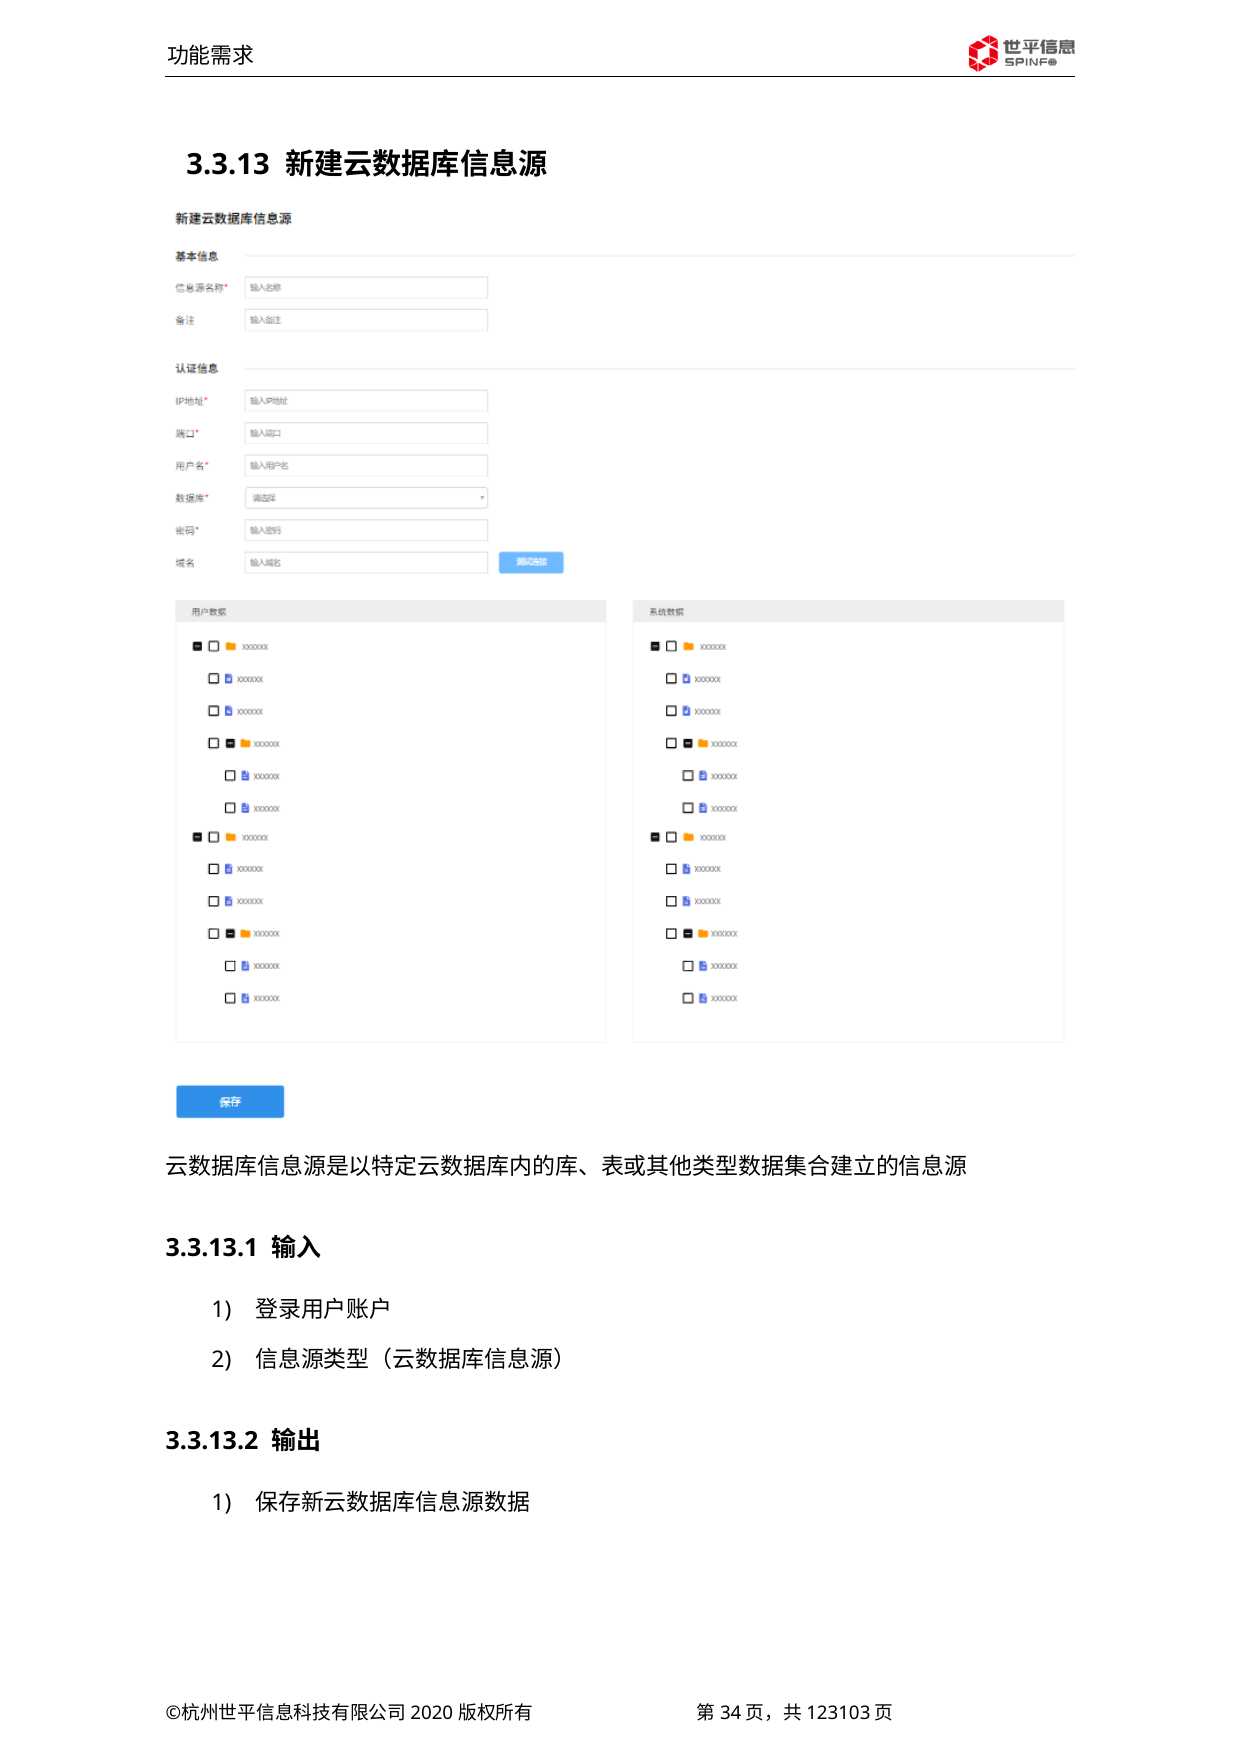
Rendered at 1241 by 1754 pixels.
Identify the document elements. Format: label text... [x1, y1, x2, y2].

subtitle 输入 [165, 1213, 1075, 1278]
subtitle 输出 [165, 1406, 1075, 1471]
list 登录用户账户 [211, 1291, 1075, 1324]
picture [165, 207, 1075, 1132]
text 云数据库信息源是以特定云数据库内的库、表或其他类型数据集合建立的信息源 [165, 1148, 1075, 1181]
picture [968, 33, 1075, 74]
list 保存新云数据库信息源数据 [211, 1484, 1075, 1517]
subtitle 新建云数据库信息源 [165, 129, 1075, 194]
list 信息源类型（云数据库信息源） [211, 1340, 1075, 1374]
